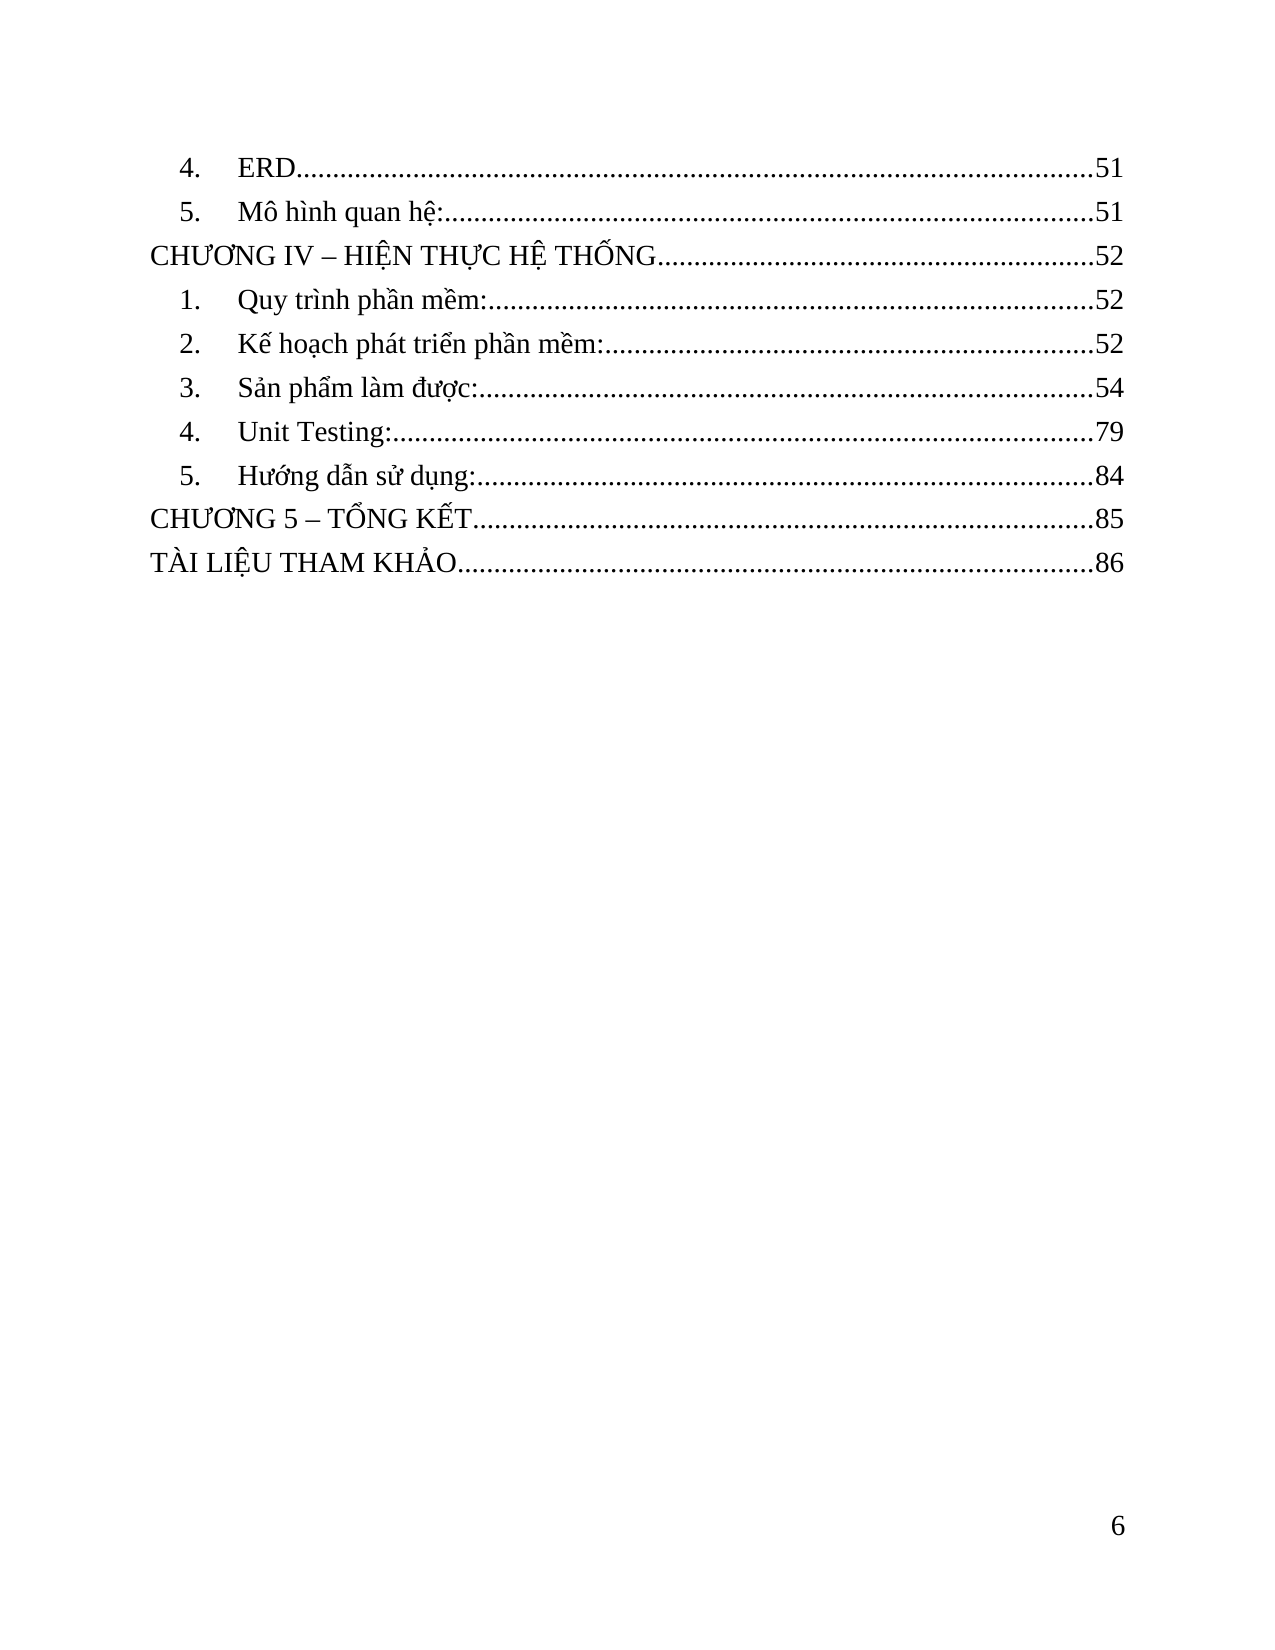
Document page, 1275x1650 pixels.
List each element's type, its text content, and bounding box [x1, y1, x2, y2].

text CHƯƠNG IV – HIỆN THỰC HỆ THỐNG 52 [150, 238, 1125, 271]
text 4. ERD 51 [179, 150, 1125, 183]
text 4. Unit Testing: 79 [179, 414, 1125, 447]
text TÀI LIỆU THAM KHẢO 86 [150, 546, 1125, 579]
text 2. Kế hoạch phát triển phần mềm: 52 [179, 326, 1125, 359]
text 5. Hướng dẫn sử dụng: 84 [179, 458, 1125, 491]
text 3. Sản phẩm làm được: 54 [179, 370, 1125, 403]
text 5. Mô hình quan hệ: 51 [179, 194, 1125, 227]
text CHƯƠNG 5 – TỔNG KẾT 85 [150, 502, 1125, 535]
text 1. Quy trình phần mềm: 52 [179, 282, 1125, 315]
